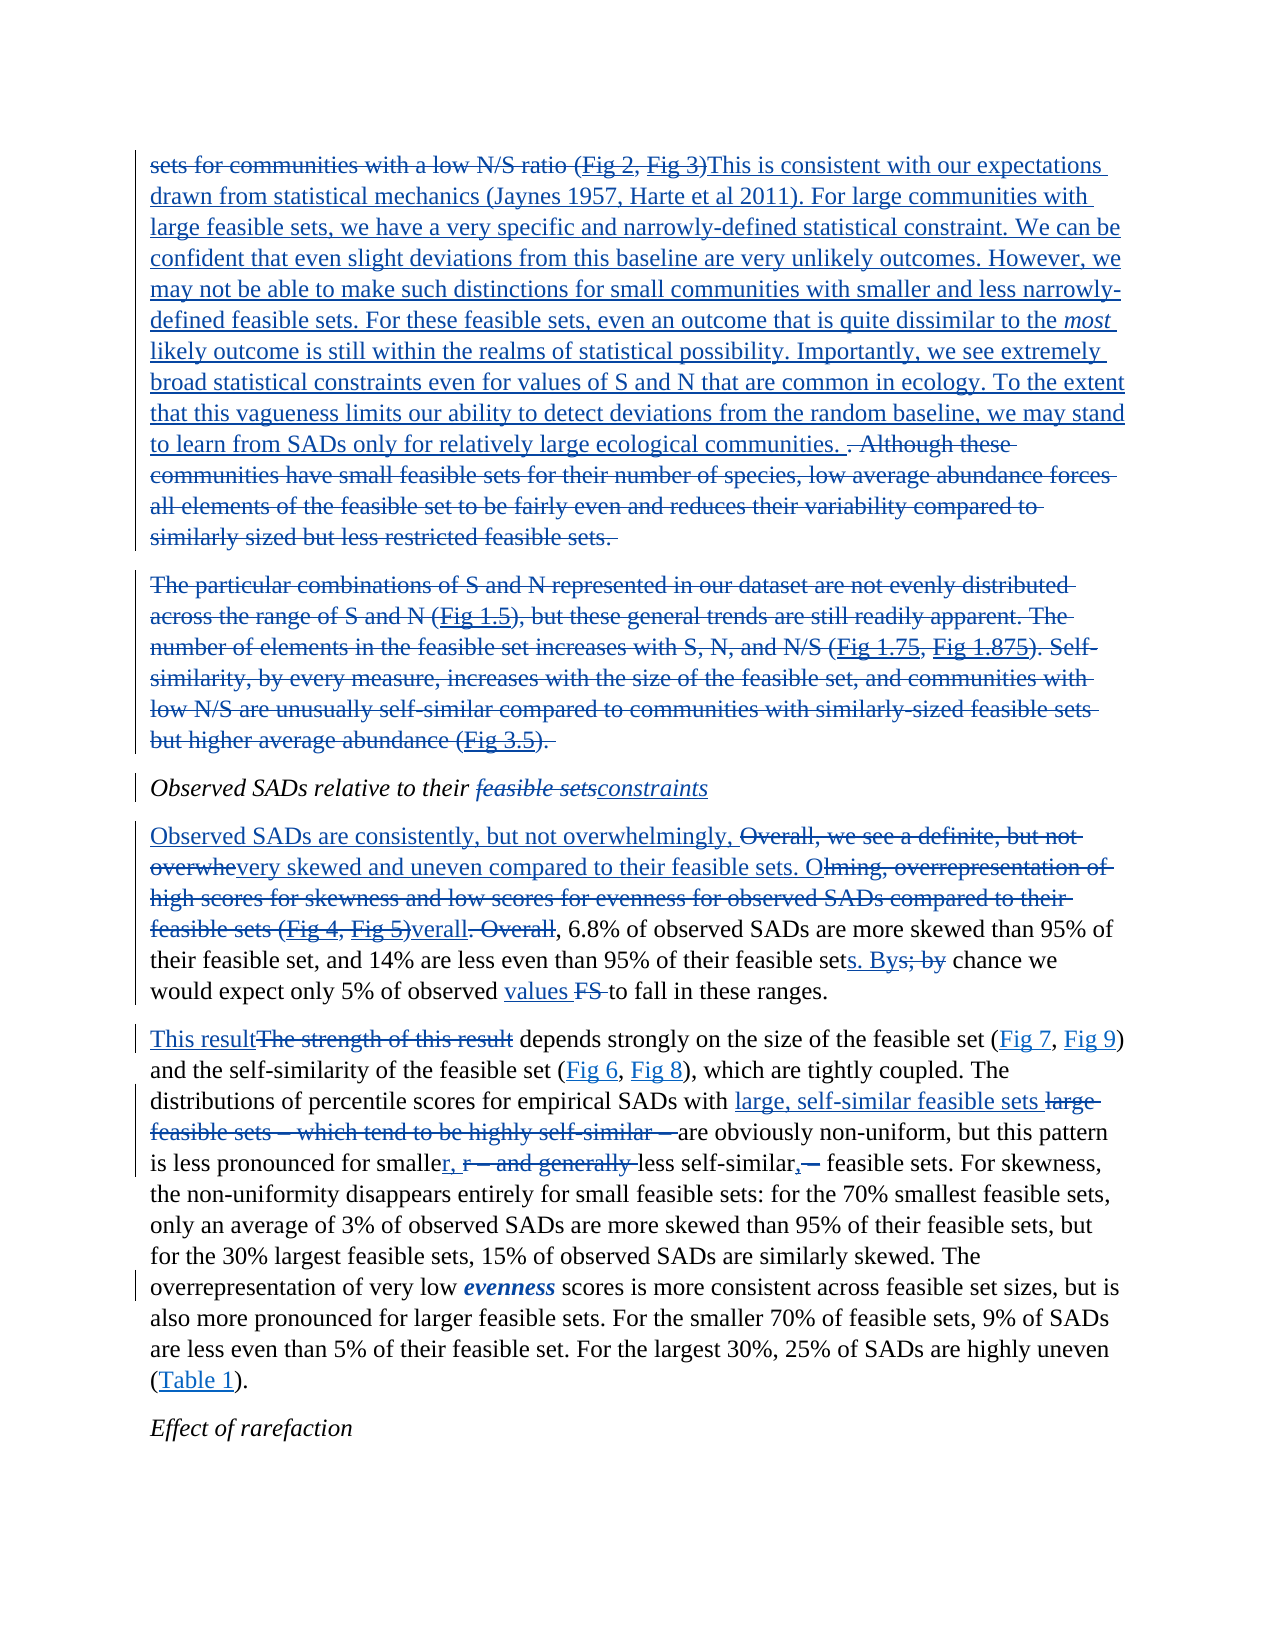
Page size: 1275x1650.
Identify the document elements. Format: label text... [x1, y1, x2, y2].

text depends strongly on the size of the feasible set (Fig 7, Fig 9) and the self-similarity of the feasible set (Fig 6, Fig 8), which are tightly coupled. The distributions of percentile scores for empirical SADs with are obviously non-uniform, but this pattern is less pronounced for smalleless self-similar feasible sets. For skewness, the non-uniformity disappears entirely for small feasible sets: for the 70% smallest feasible sets, only an average of 3% of observed SADs are more skewed than 95% of their feasible sets, but for the 30% largest feasible sets, 15% of observed SADs are similarly skewed. The overrepresentation of very low evenness scores is more consistent across feasible set sizes, but is also more pronounced for larger feasible sets. For the smaller 70% of feasible sets, 9% of SADs are less even than 5% of their feasible set. For the largest 30%, 25% of SADs are highly uneven (Table 1). [150, 1024, 1125, 1394]
text , 6.8% of observed SADs are more skewed than 95% of their feasible set, and 14% are less even than 95% of their feasible set chance we would expect only 5% of observed to fall in these ranges. [150, 821, 1125, 1005]
text Observed SADs relative to their [150, 773, 1125, 802]
text Effect of rarefaction [150, 1413, 1125, 1442]
